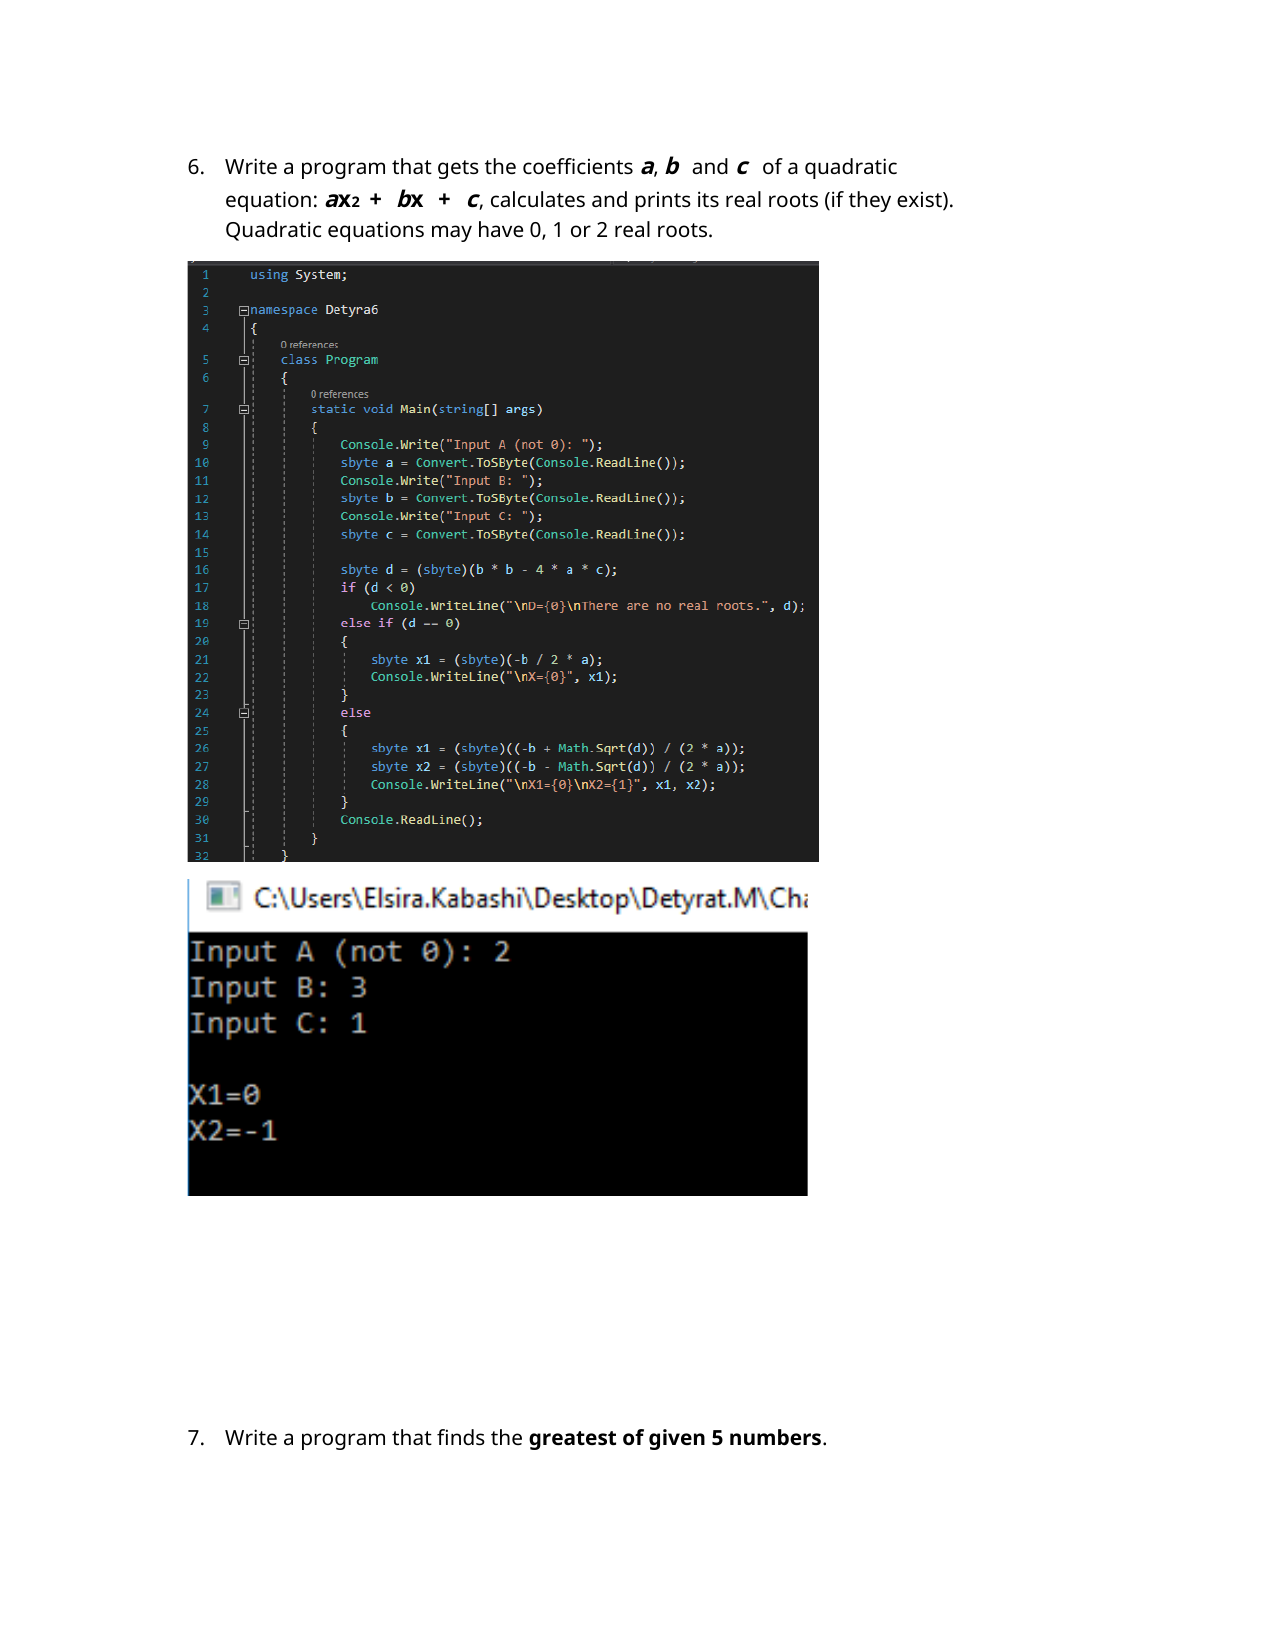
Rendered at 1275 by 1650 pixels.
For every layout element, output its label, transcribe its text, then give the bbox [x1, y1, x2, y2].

list Write a program that finds the greatest of given 5 numbers. [187, 1423, 1125, 1451]
picture [187, 261, 819, 862]
list Write a program that gets the coefficients a, b and c of a quadratic equation: ax2 + bx + c, calculates and prints its real roots (if they exist). Quadratic equations may have 0, 1 or 2 real roots. [187, 150, 1125, 244]
picture [187, 879, 808, 1196]
